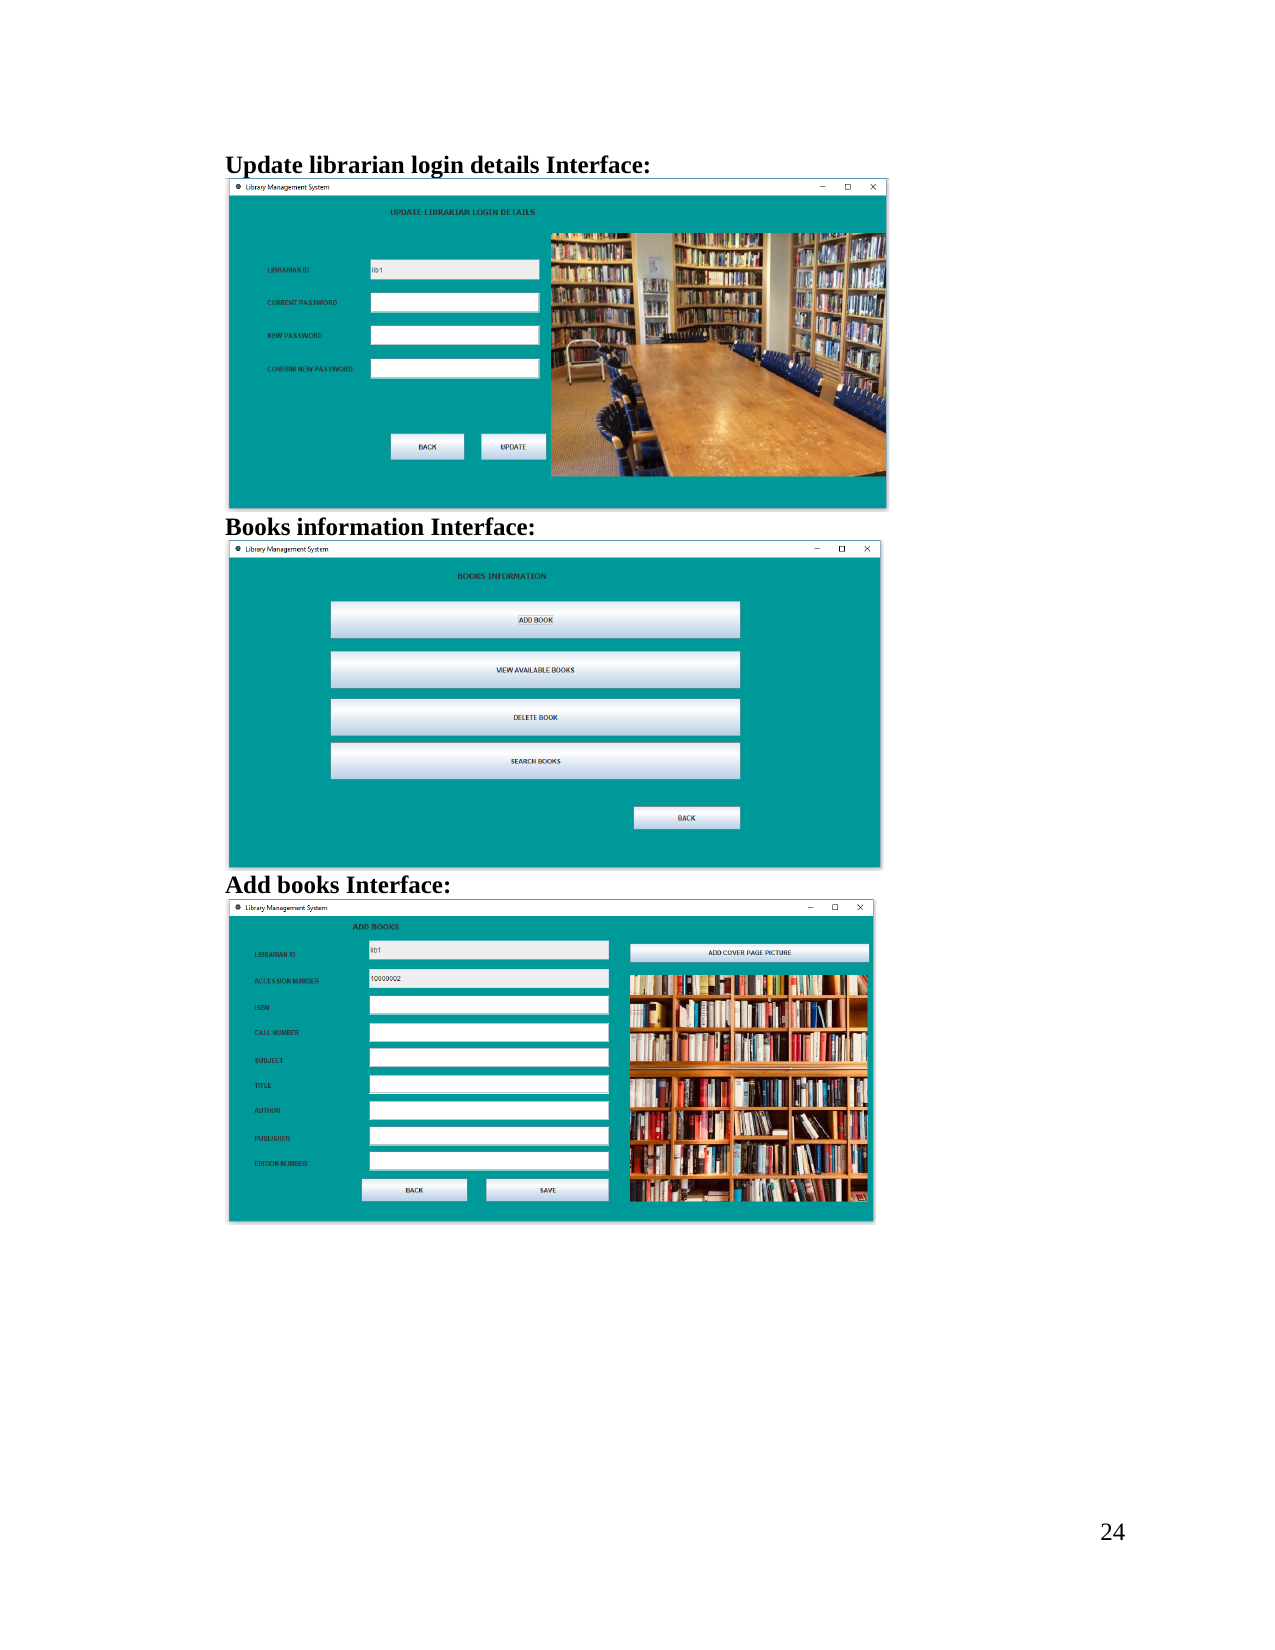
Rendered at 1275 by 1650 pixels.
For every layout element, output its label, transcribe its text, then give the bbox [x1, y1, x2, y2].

text Update librarian login details Interface: [225, 150, 1125, 179]
text Add books Interface: [225, 871, 1125, 899]
text Books information Interface: [225, 512, 1125, 541]
picture [225, 178, 890, 512]
picture [225, 540, 884, 871]
picture [225, 899, 877, 1225]
